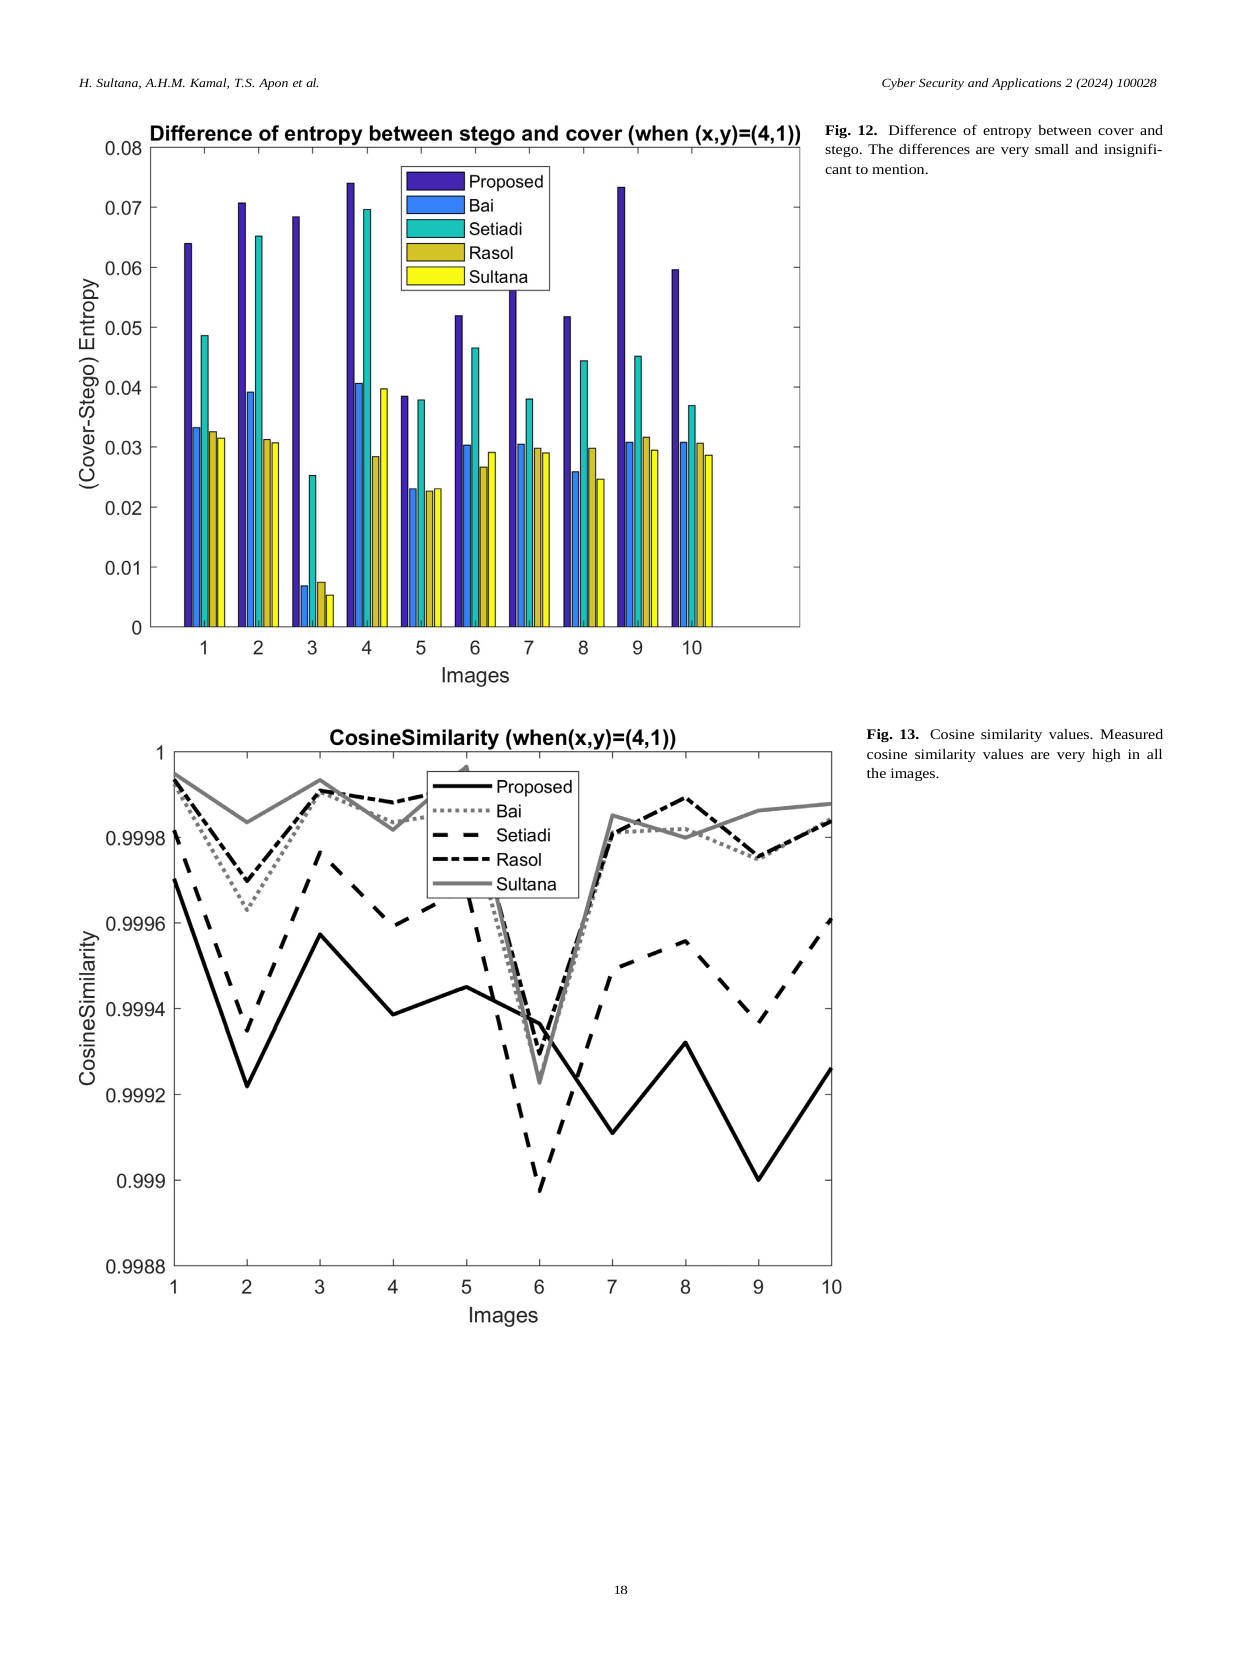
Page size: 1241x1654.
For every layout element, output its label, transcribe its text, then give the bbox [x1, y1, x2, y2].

picture [78, 124, 801, 687]
text Fig. 12. Difference of entropy between cover and stego. The differences are very small and insignifi- cant to mention. [825, 121, 1163, 178]
text Fig. 13. Cosine similarity values. Measured cosine similarity values are very high in all the images. [866, 726, 1163, 782]
picture [78, 728, 842, 1327]
